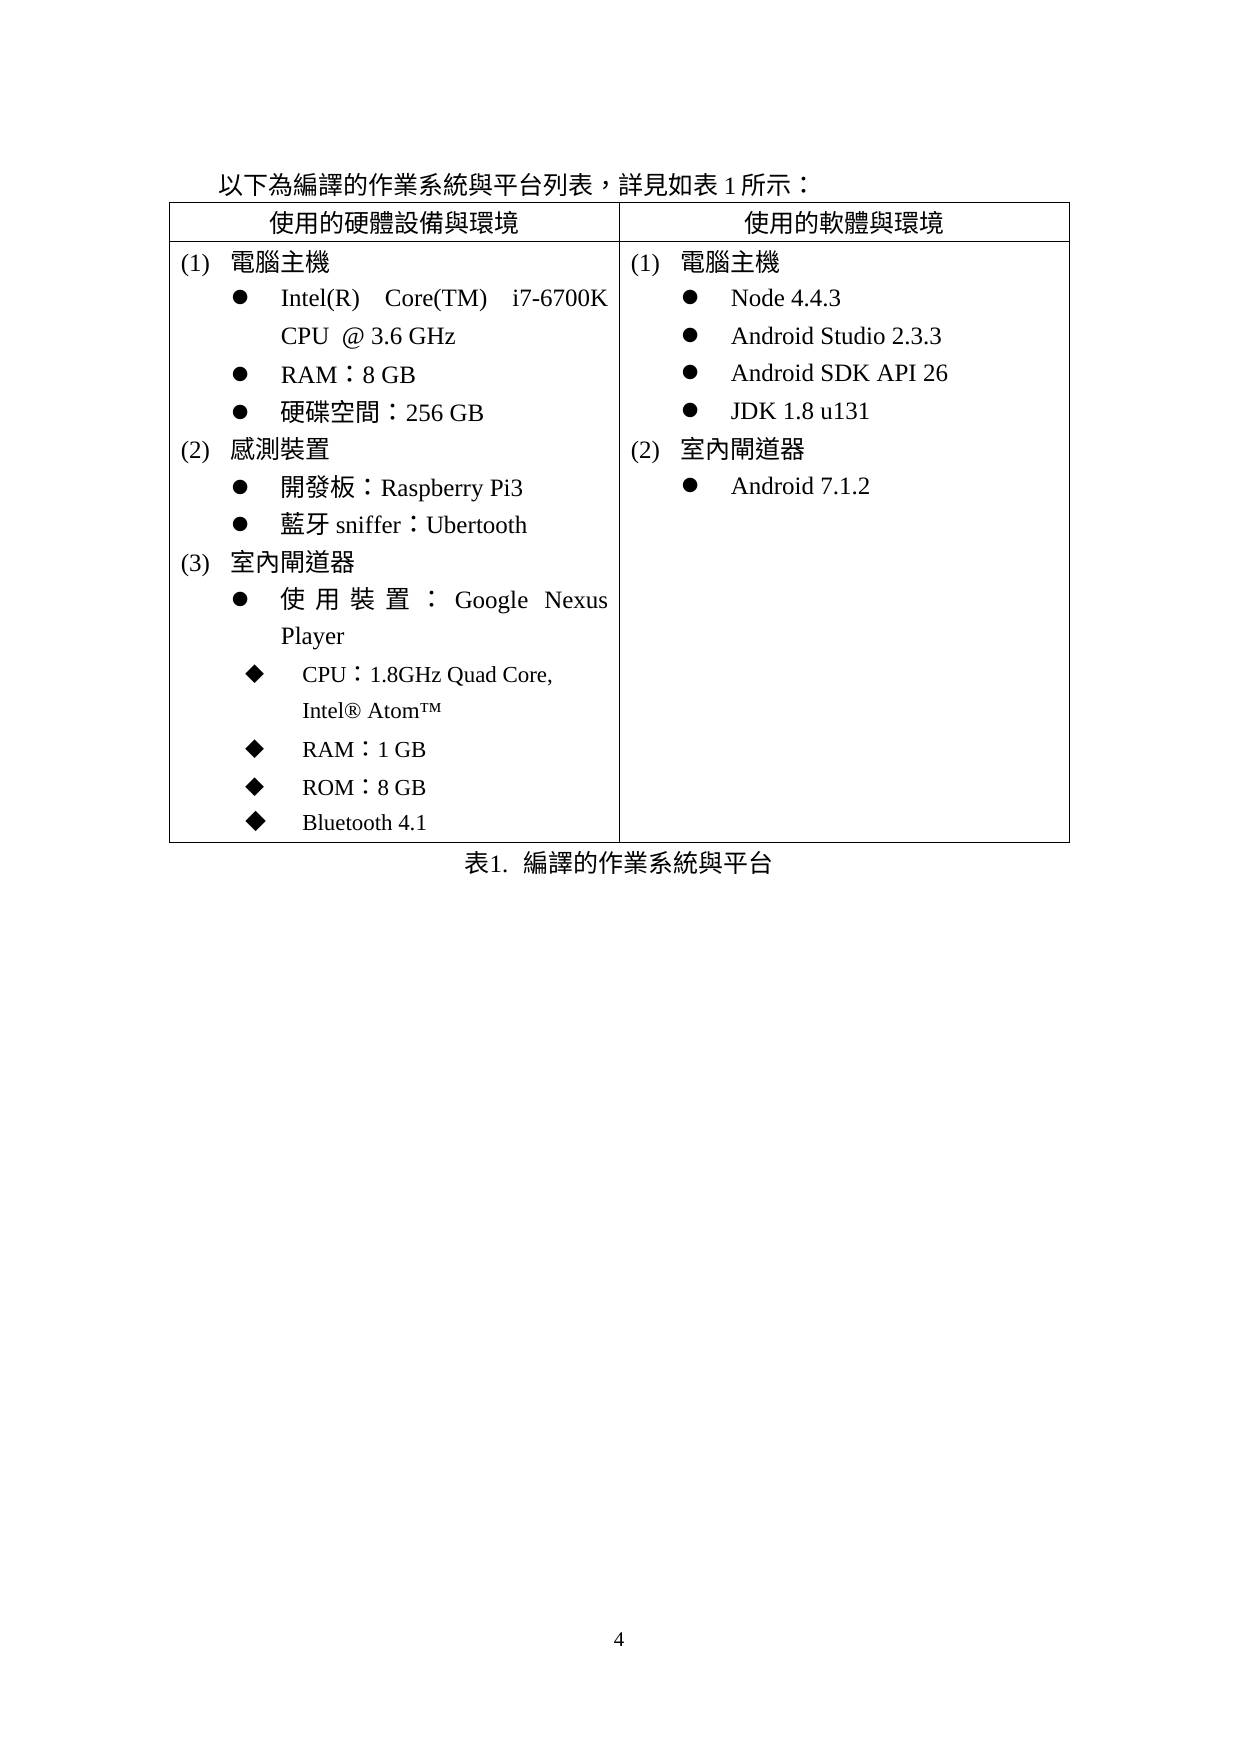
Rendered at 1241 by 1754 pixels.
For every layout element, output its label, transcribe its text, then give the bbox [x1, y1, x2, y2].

table_header 使用的硬體設備與環境 [170, 203, 619, 241]
table_cell 電腦主機 Intel(R) Core(TM) i7-6700K CPU @ 3.6 GHz RAM：8 GB 硬碟空間：256 GB 感測裝置 開發板：Raspberry Pi3 藍牙sniffer：Ubertooth 室內閘道器 使用裝置：Google Nexus Player CPU：1.8GHz Quad Core, Intel® Atom™ RAM：1 GB ROM：8 GB Bluetooth 4.1 [170, 242, 619, 842]
text 以下為編譯的作業系統與平台列表，詳見如表1所示： [169, 164, 1069, 202]
table_cell 電腦主機 Node 4.4.3 Android Studio 2.3.3 Android SDK API 26 JDK 1.8 u131 室內閘道器 Android 7.1.2 [620, 242, 1069, 842]
text 編譯的作業系統與平台 [169, 843, 1069, 880]
table_header 使用的軟體與環境 [620, 203, 1069, 241]
